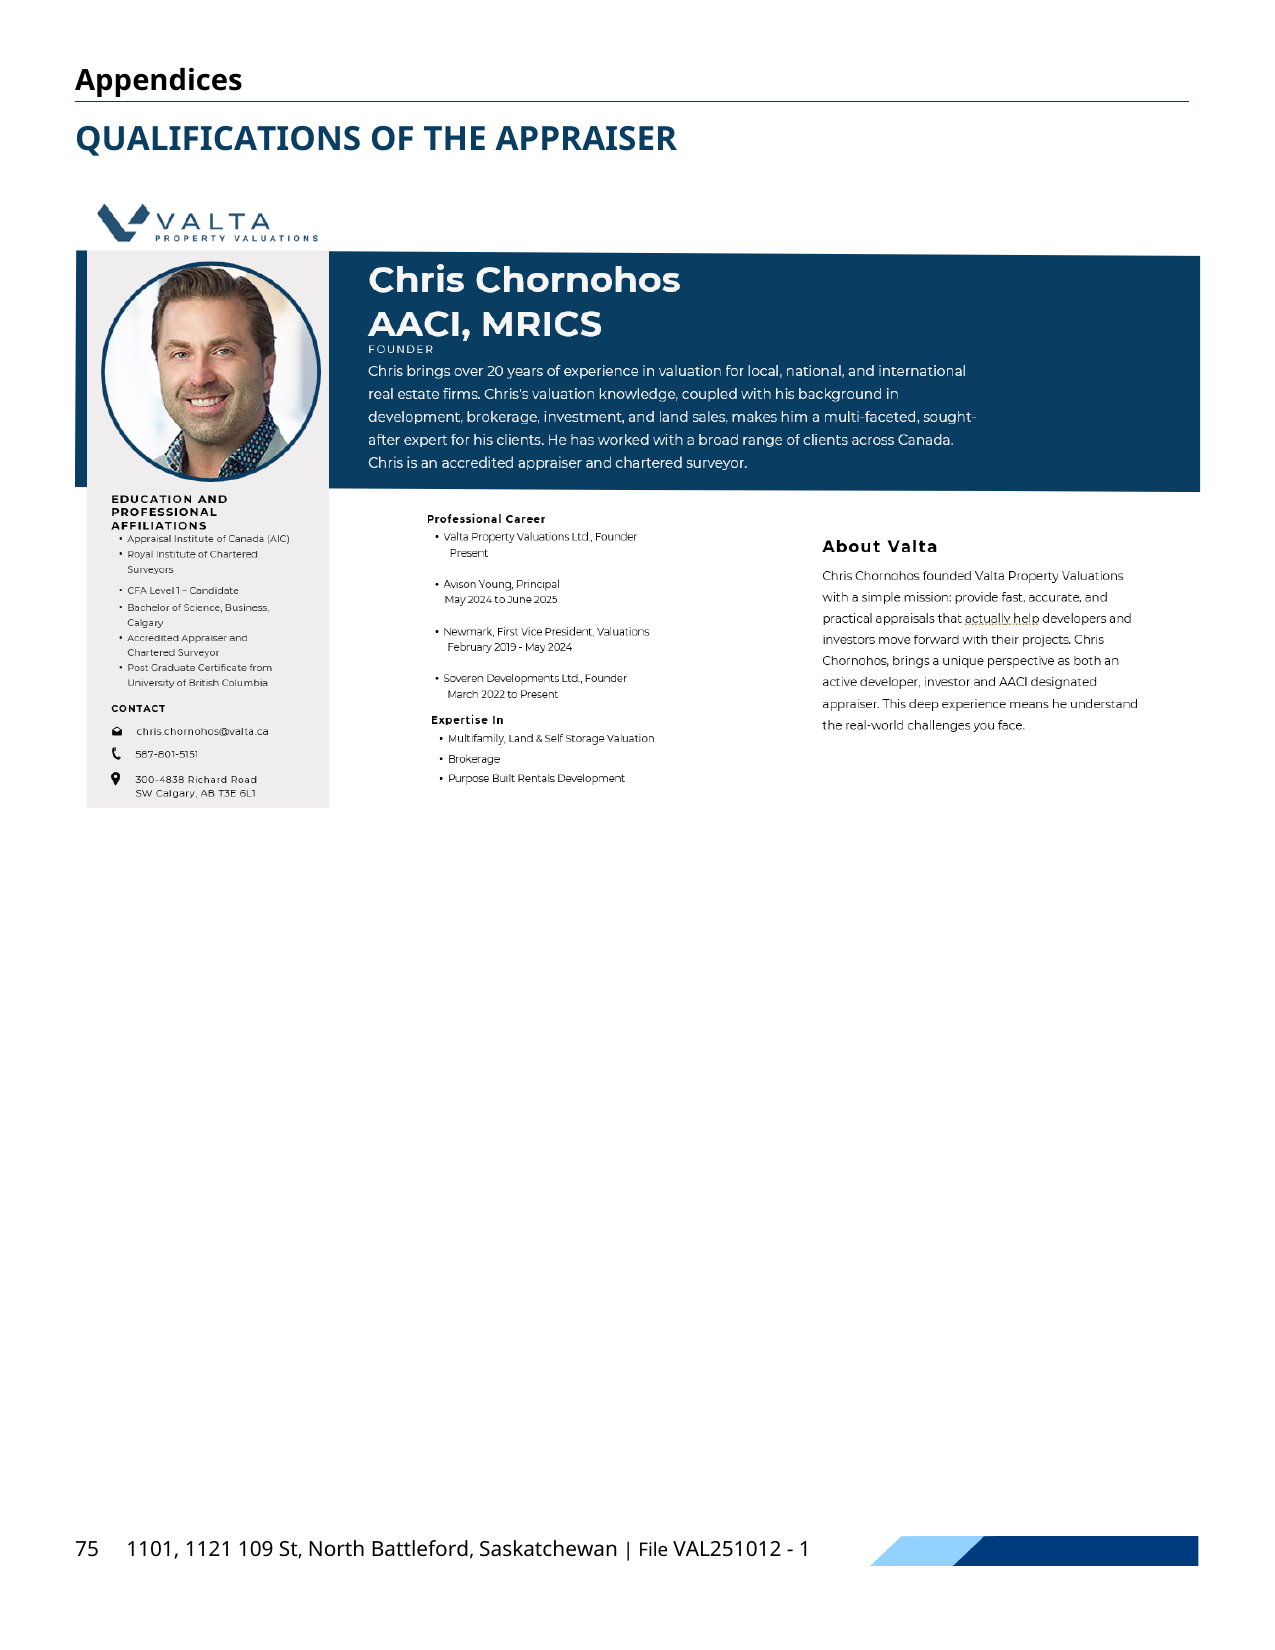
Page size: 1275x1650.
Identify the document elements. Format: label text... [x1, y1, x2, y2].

text Qualifications of the Appraiser [75, 114, 1200, 160]
picture [75, 184, 1200, 808]
picture [815, 1526, 1199, 1566]
